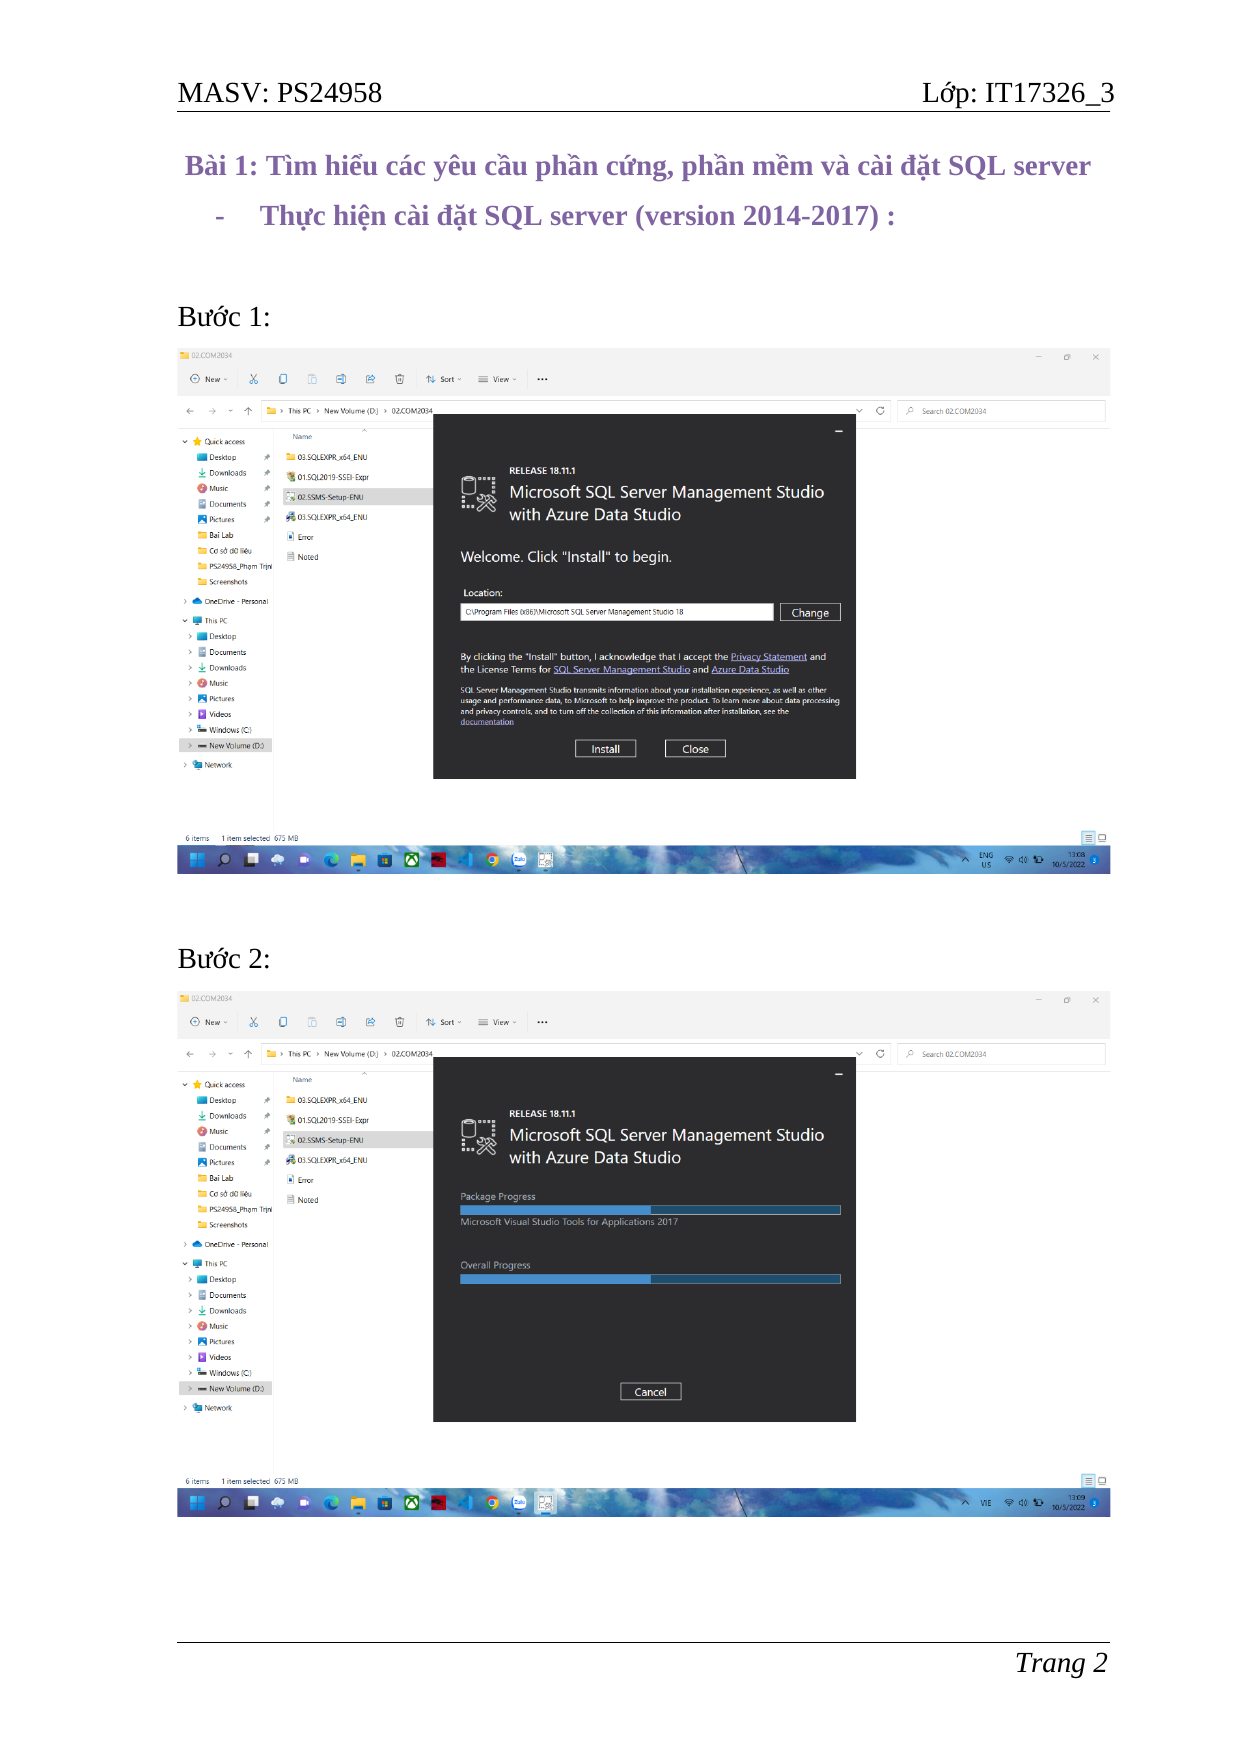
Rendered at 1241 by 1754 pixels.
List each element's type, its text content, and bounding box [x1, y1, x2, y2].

text Bước 1: [177, 299, 1110, 332]
text Bước 2: [177, 941, 1110, 974]
picture [177, 348, 1111, 874]
picture [177, 991, 1111, 1517]
list Thực hiện cài đặt SQL server (version 2014-2017) : [215, 198, 1110, 232]
text Bài 1: Tìm hiểu các yêu cầu phần cứng, phần mềm và cài đặt SQL server [177, 148, 1110, 181]
